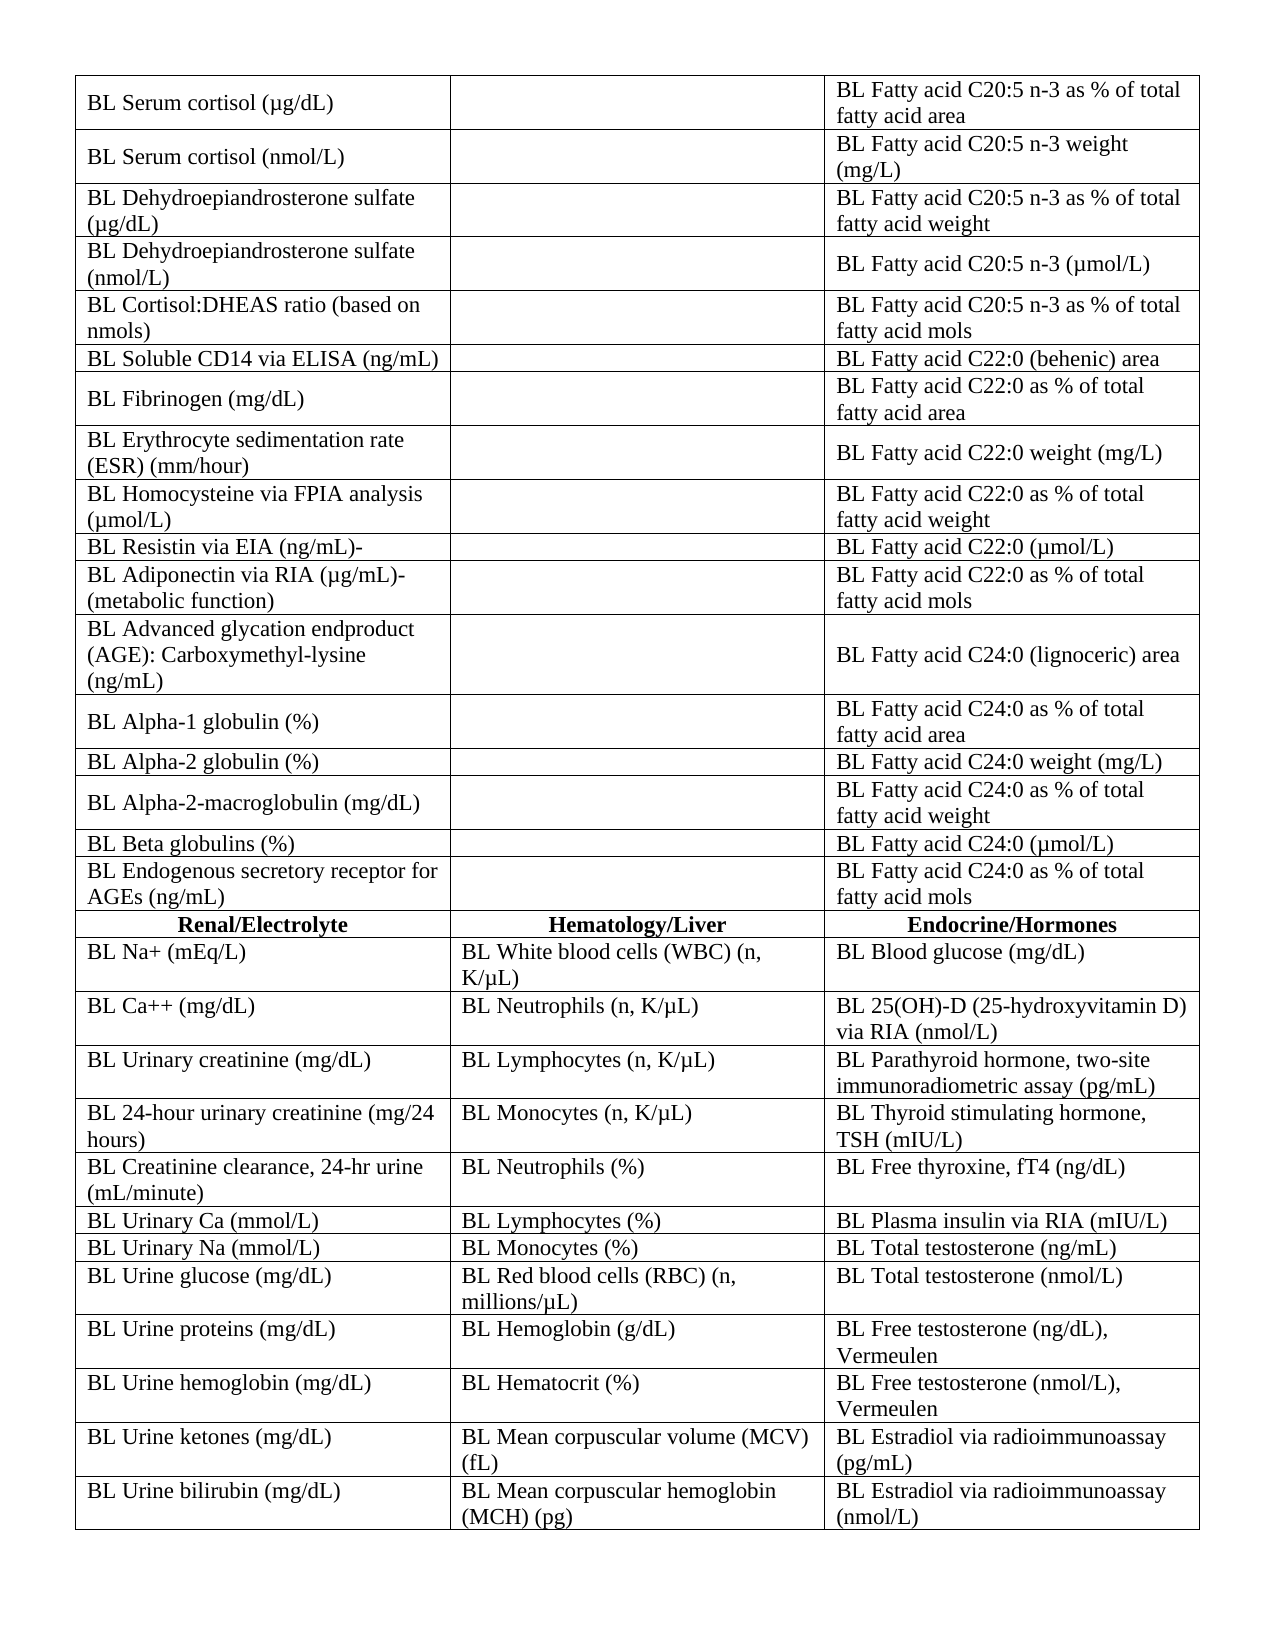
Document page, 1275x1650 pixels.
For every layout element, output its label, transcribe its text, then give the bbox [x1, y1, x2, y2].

table_cell BL Fatty acid C22:0 as % of total fatty acid weight [825, 480, 1199, 532]
table_cell BL Urinary Na (mmol/L) [76, 1234, 450, 1261]
table_cell [451, 291, 824, 344]
table_cell BL Lymphocytes (n, K/µL) [451, 1046, 824, 1098]
table_cell BL Fatty acid C20:5 n-3 (µmol/L) [825, 237, 1199, 290]
table_cell BL Soluble CD14 via ELISA (ng/mL) [76, 345, 450, 371]
table_cell BL Plasma insulin via RIA (mIU/L) [825, 1207, 1199, 1233]
table_cell [451, 130, 824, 182]
table_cell BL Fatty acid C24:0 weight (mg/L) [825, 749, 1199, 775]
table_cell BL Urinary Ca (mmol/L) [76, 1207, 450, 1233]
table_cell [451, 749, 824, 775]
table_cell BL Erythrocyte sedimentation rate (ESR) (mm/hour) [76, 426, 450, 479]
table_cell BL Neutrophils (%) [451, 1153, 824, 1206]
table_cell BL Estradiol via radioimmunoassay (pg/mL) [825, 1423, 1199, 1476]
table_cell [451, 776, 824, 828]
table_cell BL Mean corpuscular volume (MCV) (fL) [451, 1423, 824, 1476]
table_cell BL Dehydroepiandrosterone sulfate (nmol/L) [76, 237, 450, 290]
table_cell BL Adiponectin via RIA (µg/mL)-(metabolic function) [76, 561, 450, 613]
table_cell [451, 345, 824, 371]
table_cell BL Fatty acid C20:5 n-3 as % of total fatty acid weight [825, 184, 1199, 236]
table_cell BL Cortisol:DHEAS ratio (based on nmols) [76, 291, 450, 344]
table_cell [451, 830, 824, 856]
table_cell BL Hematocrit (%) [451, 1369, 824, 1422]
table_cell [451, 426, 824, 479]
table_cell Renal/Electrolyte [76, 911, 450, 937]
table_cell BL Thyroid stimulating hormone, TSH (mIU/L) [825, 1099, 1199, 1152]
table_cell BL Fatty acid C22:0 as % of total fatty acid area [825, 372, 1199, 425]
table_cell BL Urinary creatinine (mg/dL) [76, 1046, 450, 1098]
table_cell BL White blood cells (WBC) (n, K/µL) [451, 938, 824, 991]
table_cell BL Monocytes (n, K/µL) [451, 1099, 824, 1152]
table_cell BL Serum cortisol (µg/dL) [76, 76, 450, 129]
table_cell BL Fatty acid C22:0 (behenic) area [825, 345, 1199, 371]
table_cell [451, 184, 824, 236]
table_cell BL Urine proteins (mg/dL) [76, 1315, 450, 1368]
table_cell BL Fatty acid C24:0 (lignoceric) area [825, 615, 1199, 694]
table_cell BL Fatty acid C22:0 (µmol/L) [825, 534, 1199, 560]
table_cell BL Advanced glycation endproduct (AGE): Carboxymethyl-lysine (ng/mL) [76, 615, 450, 694]
table_cell BL Fatty acid C20:5 n-3 weight (mg/L) [825, 130, 1199, 182]
table_cell BL Resistin via EIA (ng/mL)- [76, 534, 450, 560]
table_cell BL Monocytes (%) [451, 1234, 824, 1261]
table_cell BL Endogenous secretory receptor for AGEs (ng/mL) [76, 857, 450, 910]
table_cell BL Serum cortisol (nmol/L) [76, 130, 450, 182]
table_cell BL Red blood cells (RBC) (n, millions/µL) [451, 1262, 824, 1314]
table_cell [451, 534, 824, 560]
table_cell BL Total testosterone (ng/mL) [825, 1234, 1199, 1261]
table_cell BL Total testosterone (nmol/L) [825, 1262, 1199, 1314]
table_cell BL Alpha-2-macroglobulin (mg/dL) [76, 776, 450, 828]
table_cell BL Fatty acid C22:0 as % of total fatty acid mols [825, 561, 1199, 613]
table_cell [451, 76, 824, 129]
table_cell BL Beta globulins (%) [76, 830, 450, 856]
table_cell BL Dehydroepiandrosterone sulfate (µg/dL) [76, 184, 450, 236]
table_cell BL Alpha-2 globulin (%) [76, 749, 450, 775]
table_cell BL Creatinine clearance, 24-hr urine (mL/minute) [76, 1153, 450, 1206]
table_cell BL Free testosterone (nmol/L), Vermeulen [825, 1369, 1199, 1422]
table_cell BL Fibrinogen (mg/dL) [76, 372, 450, 425]
table_cell BL Fatty acid C22:0 weight (mg/L) [825, 426, 1199, 479]
table_cell BL Free thyroxine, fT4 (ng/dL) [825, 1153, 1199, 1206]
table_cell BL 24-hour urinary creatinine (mg/24 hours) [76, 1099, 450, 1152]
table_cell [451, 615, 824, 694]
table_cell BL Mean corpuscular hemoglobin (MCH) (pg) [451, 1477, 824, 1529]
table_cell BL Fatty acid C24:0 (µmol/L) [825, 830, 1199, 856]
table_cell BL Fatty acid C24:0 as % of total fatty acid area [825, 695, 1199, 747]
table_cell BL Fatty acid C20:5 n-3 as % of total fatty acid mols [825, 291, 1199, 344]
table_cell BL Ca++ (mg/dL) [76, 992, 450, 1044]
table_cell BL Fatty acid C24:0 as % of total fatty acid weight [825, 776, 1199, 828]
table_cell BL Urine ketones (mg/dL) [76, 1423, 450, 1476]
table_cell [451, 561, 824, 613]
table_cell [451, 237, 824, 290]
table_cell BL Hemoglobin (g/dL) [451, 1315, 824, 1368]
table_cell BL Alpha-1 globulin (%) [76, 695, 450, 747]
table_cell BL Blood glucose (mg/dL) [825, 938, 1199, 991]
table_cell BL 25(OH)-D (25-hydroxyvitamin D) via RIA (nmol/L) [825, 992, 1199, 1044]
table_cell BL Fatty acid C24:0 as % of total fatty acid mols [825, 857, 1199, 910]
table_cell BL Urine hemoglobin (mg/dL) [76, 1369, 450, 1422]
table_cell BL Free testosterone (ng/dL), Vermeulen [825, 1315, 1199, 1368]
table_cell BL Homocysteine via FPIA analysis (µmol/L) [76, 480, 450, 532]
table_cell BL Na+ (mEq/L) [76, 938, 450, 991]
table_cell BL Urine glucose (mg/dL) [76, 1262, 450, 1314]
table_cell [451, 695, 824, 747]
table_cell BL Fatty acid C20:5 n-3 as % of total fatty acid area [825, 76, 1199, 129]
table_cell BL Parathyroid hormone, two-site immunoradiometric assay (pg/mL) [825, 1046, 1199, 1098]
table_cell BL Estradiol via radioimmunoassay (nmol/L) [825, 1477, 1199, 1529]
table_cell Hematology/Liver [451, 911, 824, 937]
table_cell BL Lymphocytes (%) [451, 1207, 824, 1233]
table_cell [451, 857, 824, 910]
table_cell BL Urine bilirubin (mg/dL) [76, 1477, 450, 1529]
table_cell Endocrine/Hormones [825, 911, 1199, 937]
table_cell [451, 372, 824, 425]
table_cell BL Neutrophils (n, K/µL) [451, 992, 824, 1044]
table_cell [451, 480, 824, 532]
